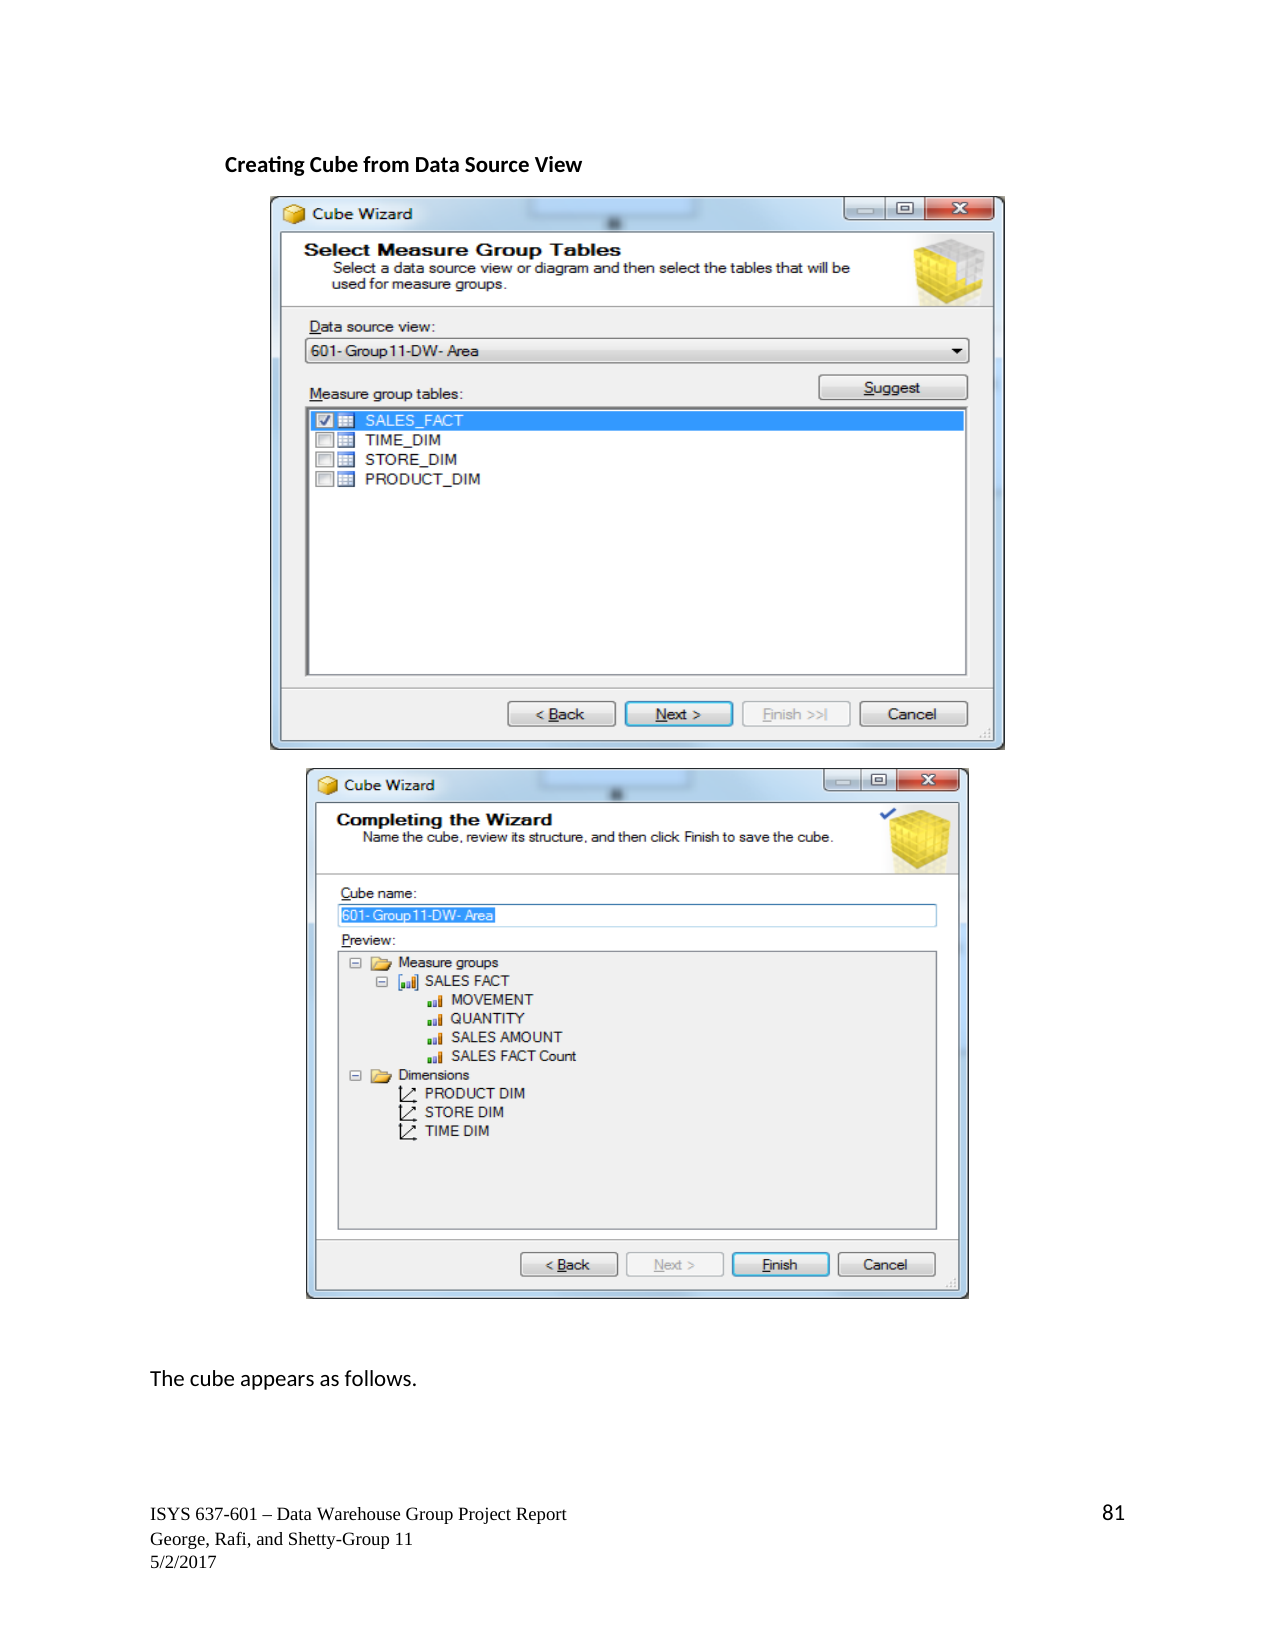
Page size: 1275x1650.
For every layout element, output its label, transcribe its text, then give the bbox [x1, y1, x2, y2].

picture [306, 768, 969, 1299]
picture [270, 196, 1005, 750]
text The cube appears as follows. [150, 1364, 1125, 1392]
text Creating Cube from Data Source View [150, 150, 1125, 178]
